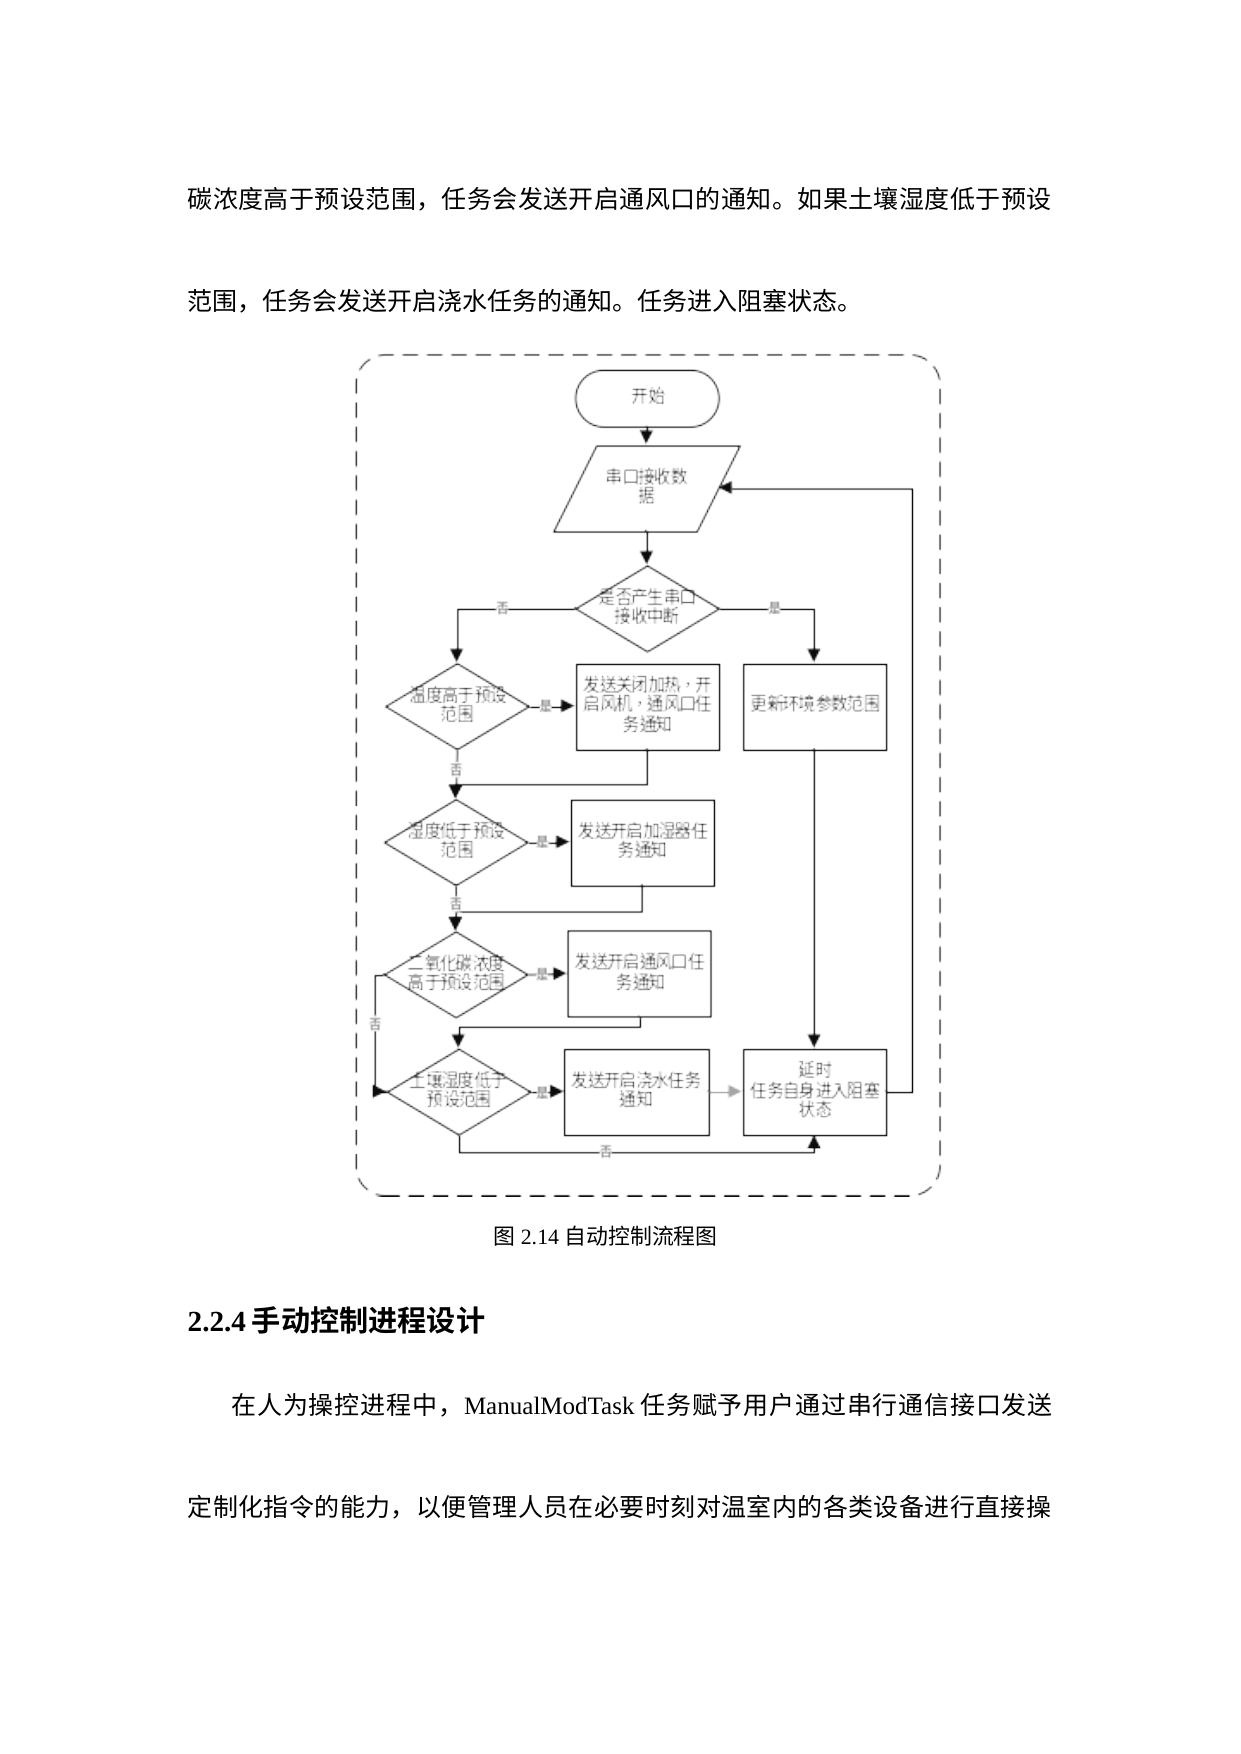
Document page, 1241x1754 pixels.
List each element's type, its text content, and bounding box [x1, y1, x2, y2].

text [187, 1369, 1053, 1539]
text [187, 164, 1053, 334]
text 图 2.14 自动控制流程图 [406, 1218, 1053, 1252]
text 2.2.4手动控制进程设计 [187, 1284, 1053, 1352]
